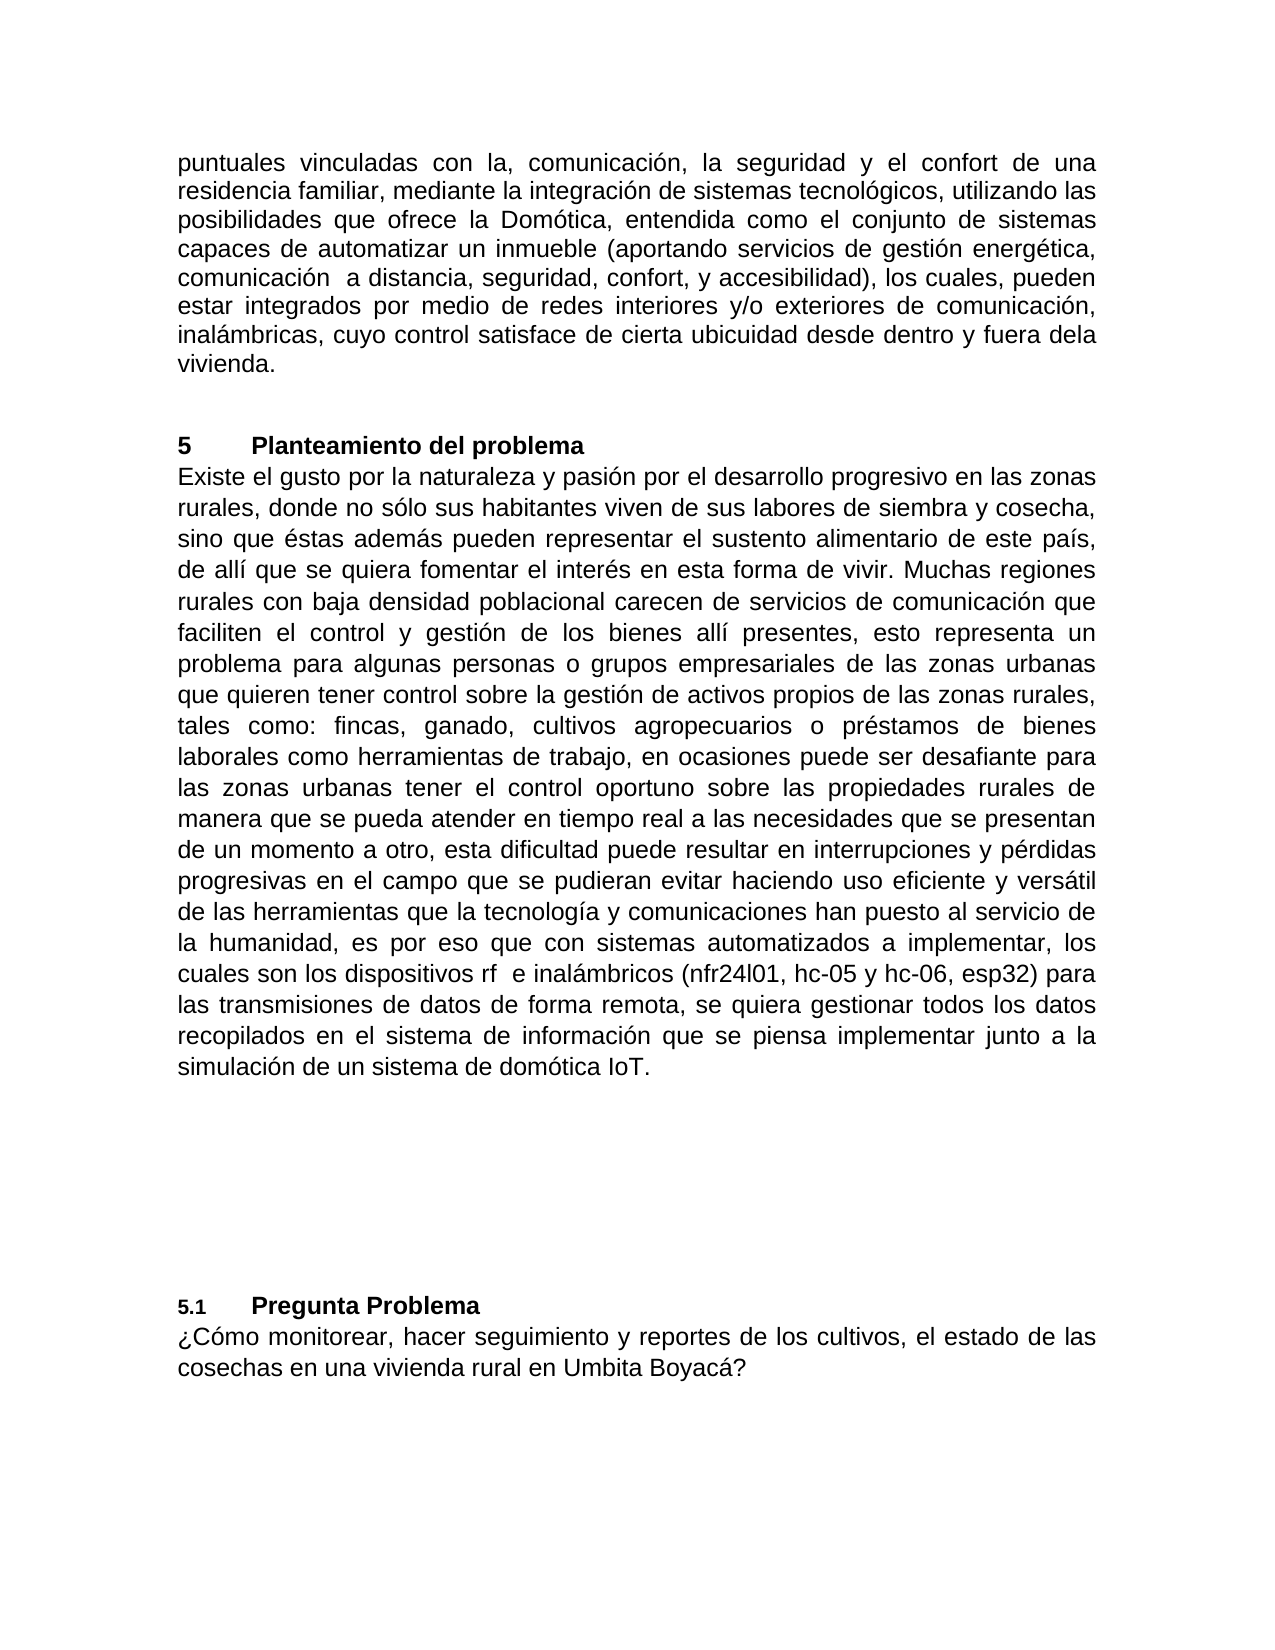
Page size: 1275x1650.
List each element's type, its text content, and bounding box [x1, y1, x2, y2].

subtitle Pregunta Problema [177, 1291, 1098, 1319]
text Existe el gusto por la naturaleza y pasión por el desarrollo progresivo en las zonas rurales, donde no sólo sus habitantes viven de sus labores de siembra y cosecha, sino que éstas además pueden representar el sustento alimentario de este país, de allí que se quiera fomentar el interés en esta forma de vivir. Muchas regiones rurales con baja densidad poblacional carecen de servicios de comunicación que faciliten el control y gestión de los bienes allí presentes, esto representa un problema para algunas personas o grupos empresariales de las zonas urbanas que quieren tener control sobre la gestión de activos propios de las zonas rurales, tales como: fincas, ganado, cultivos agropecuarios o préstamos de bienes laborales como herramientas de trabajo, en ocasiones puede ser desafiante para las zonas urbanas tener el control oportuno sobre las propiedades rurales de manera que se pueda atender en tiempo real a las necesidades que se presentan de un momento a otro, esta dificultad puede resultar en interrupciones y pérdidas progresivas en el campo que se pudieran evitar haciendo uso eficiente y versátil de las herramientas que la tecnología y comunicaciones han puesto al servicio de la humanidad, es por eso que con sistemas automatizados a implementar, los cuales son los dispositivos rf e inalámbricos (nfr24l01, hc-05 y hc-06, esp32) para las transmisiones de datos de forma remota, se quiera gestionar todos los datos recopilados en el sistema de información que se piensa implementar junto a la simulación de un sistema de domótica IoT. [177, 462, 1098, 1081]
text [177, 148, 1098, 378]
subtitle Planteamiento del problema [177, 431, 1098, 460]
text ¿Cómo monitorear, hacer seguimiento y reportes de los cultivos, el estado de las cosechas en una vivienda rural en Umbita Boyacá? [177, 1322, 1098, 1382]
